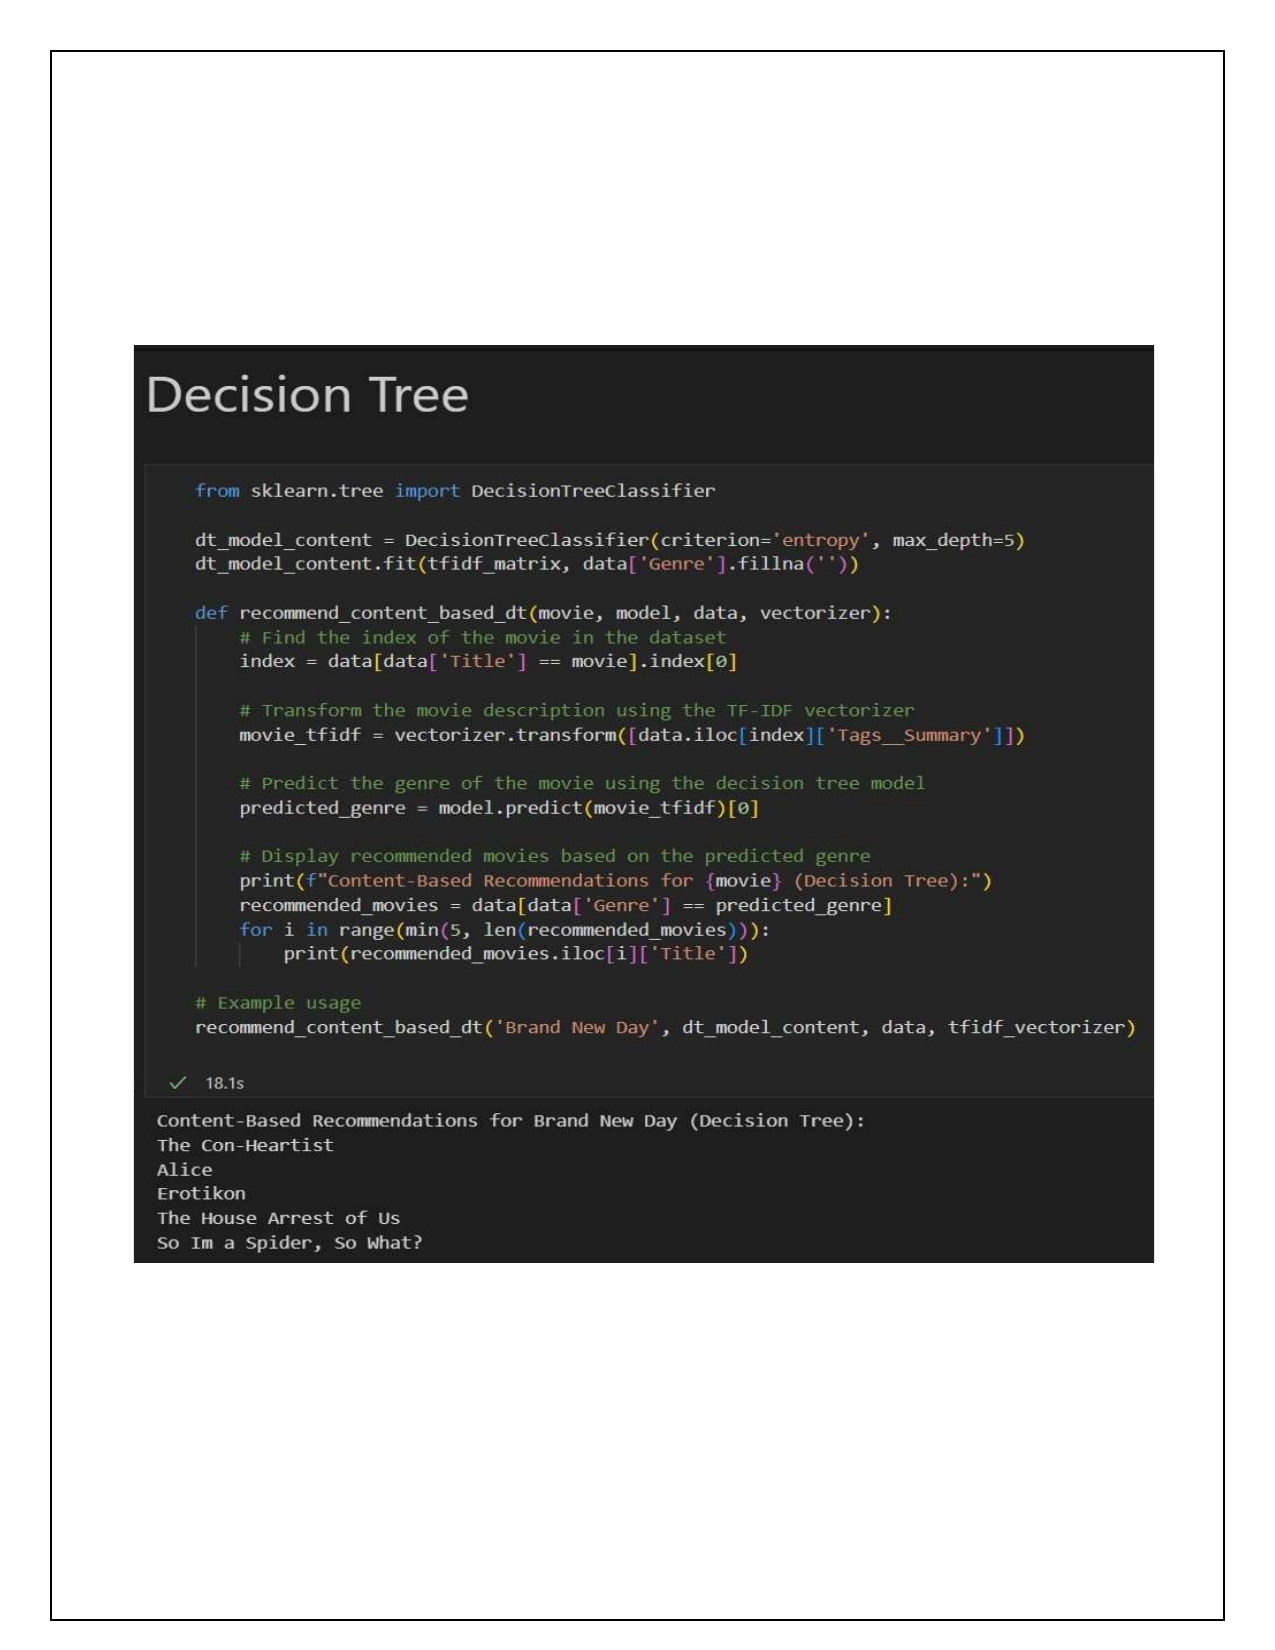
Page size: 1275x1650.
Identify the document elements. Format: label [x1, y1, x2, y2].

picture [133, 345, 1155, 1263]
